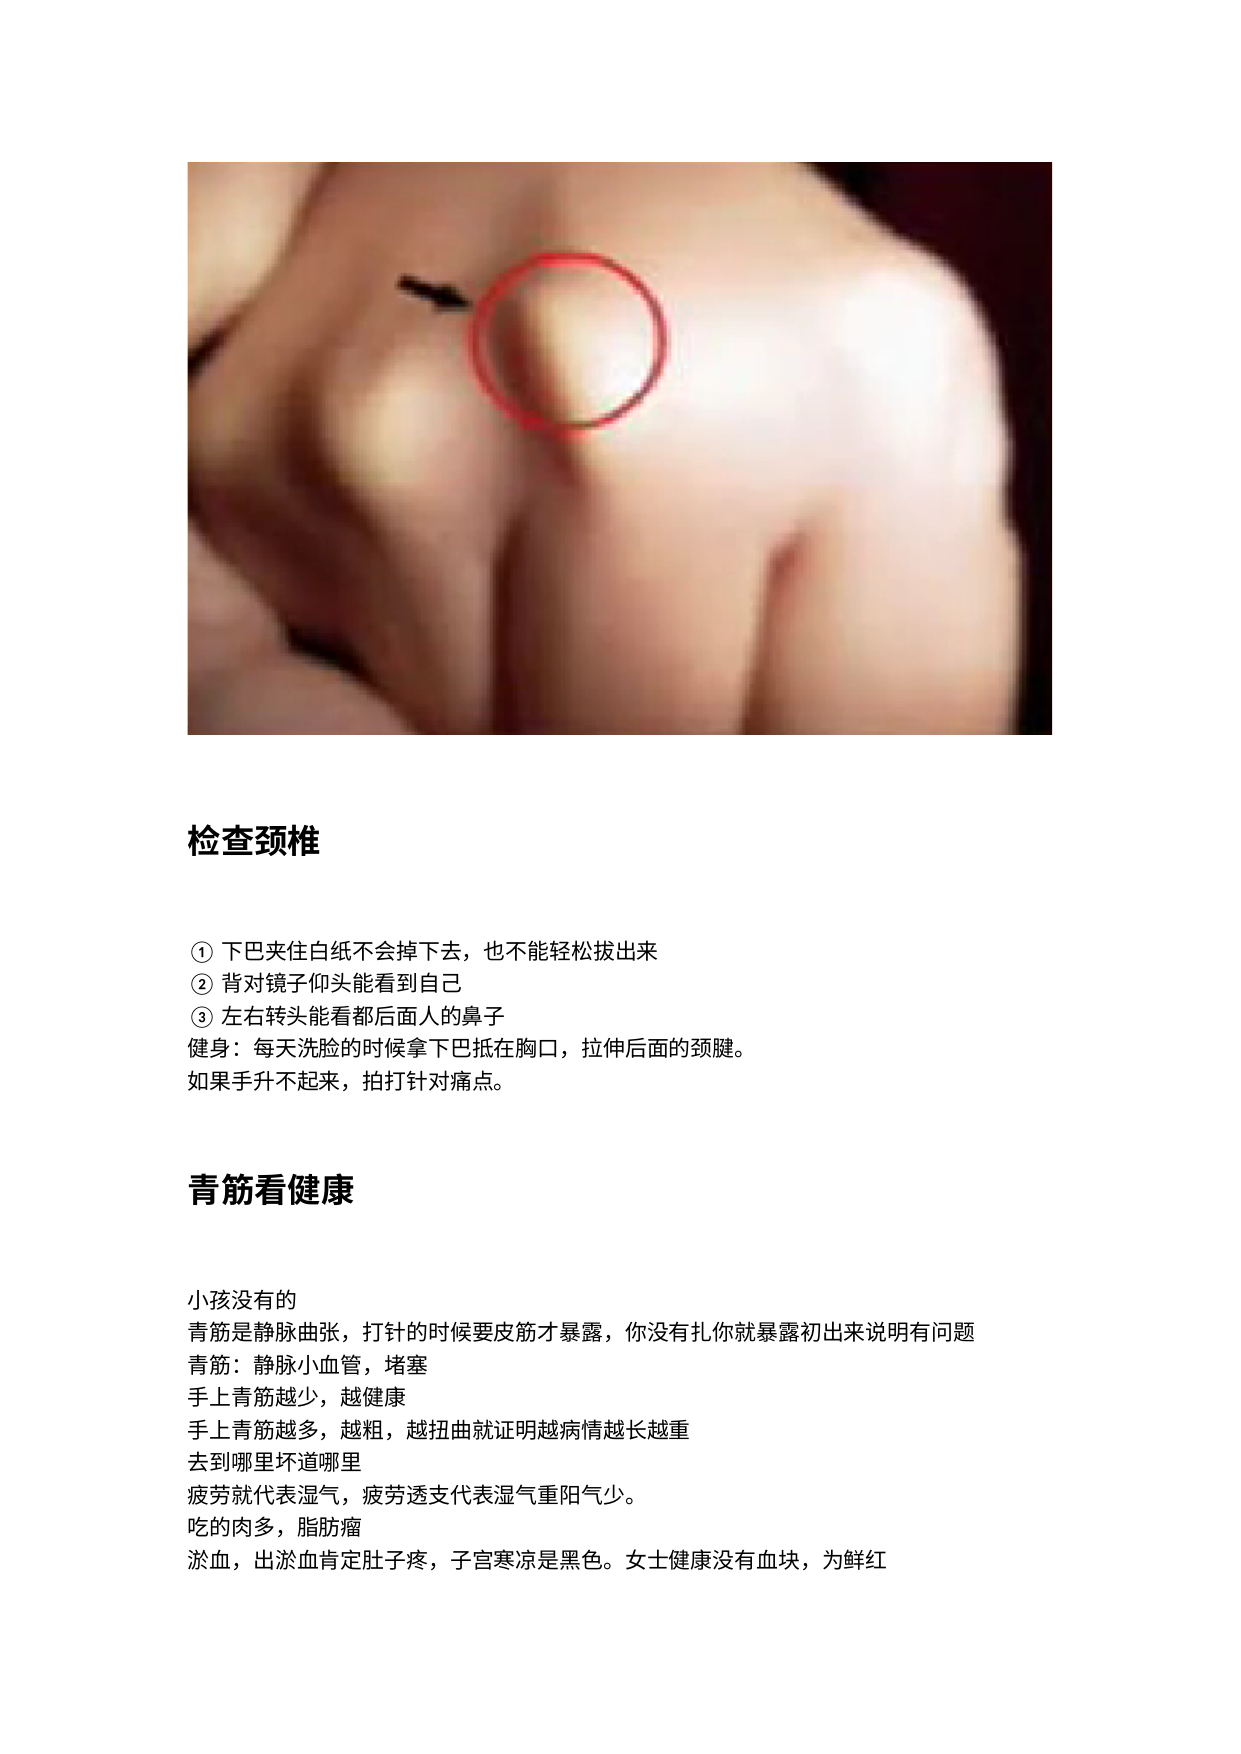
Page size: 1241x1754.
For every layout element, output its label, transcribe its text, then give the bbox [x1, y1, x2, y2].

text 疲劳就代表湿气，疲劳透支代表湿气重阳气少。 [187, 1477, 1053, 1510]
text 手上青筋越多，越粗，越扭曲就证明越病情越长越重 [187, 1412, 1053, 1445]
text 淤血，出淤血肯定肚子疼，子宫寒凉是黑色。女士健康没有血块，为鲜红 [187, 1542, 1053, 1575]
text ③左右转头能看都后面人的鼻子 [187, 998, 1053, 1031]
text 青筋是静脉曲张，打针的时候要皮筋才暴露，你没有扎你就暴露初出来说明有问题 [187, 1315, 1053, 1347]
text 手上青筋越少，越健康 [187, 1380, 1053, 1412]
subtitle 青筋看健康 [187, 1155, 1053, 1220]
text 吃的肉多，脂肪瘤 [187, 1510, 1053, 1542]
text 如果手升不起来，拍打针对痛点。 [187, 1063, 1053, 1096]
text 小孩没有的 [187, 1282, 1053, 1315]
text ②背对镜子仰头能看到自己 [187, 966, 1053, 998]
text 青筋：静脉小血管，堵塞 [187, 1347, 1053, 1380]
picture [187, 162, 1053, 735]
subtitle 检查颈椎 [187, 807, 1053, 872]
text 去到哪里坏道哪里 [187, 1445, 1053, 1477]
text 健身：每天洗脸的时候拿下巴抵在胸口，拉伸后面的颈腱。 [187, 1031, 1053, 1063]
text ①下巴夹住白纸不会掉下去，也不能轻松拔出来 [187, 933, 1053, 966]
